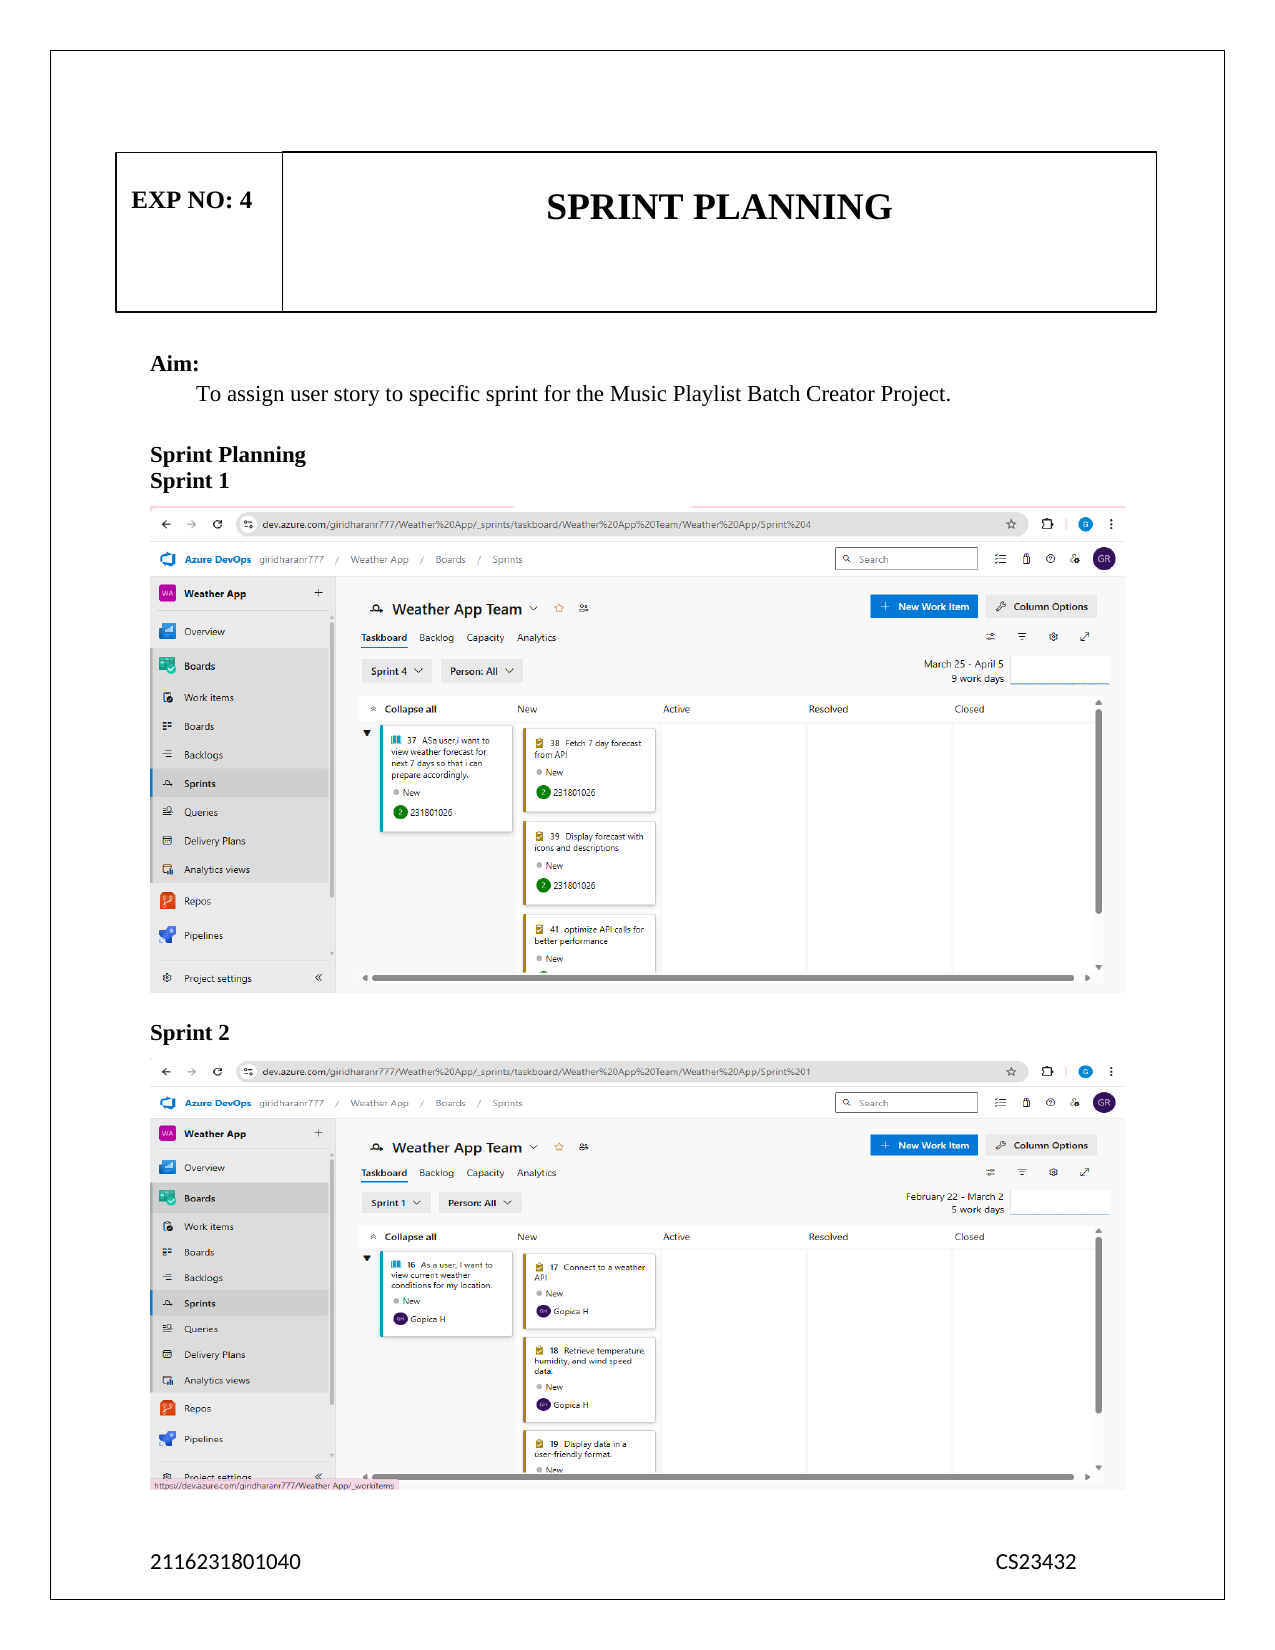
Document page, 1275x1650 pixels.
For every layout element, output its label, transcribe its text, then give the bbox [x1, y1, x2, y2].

text Sprint 2 [150, 1019, 1125, 1045]
text Aim: [150, 350, 1125, 377]
picture [150, 1058, 1125, 1490]
text Sprint 1 [150, 467, 1125, 493]
text Sprint Planning [150, 441, 1125, 467]
picture [150, 506, 1125, 993]
text To assign user story to specific sprint for the Music Playlist Batch Creator Project. [150, 380, 1125, 407]
